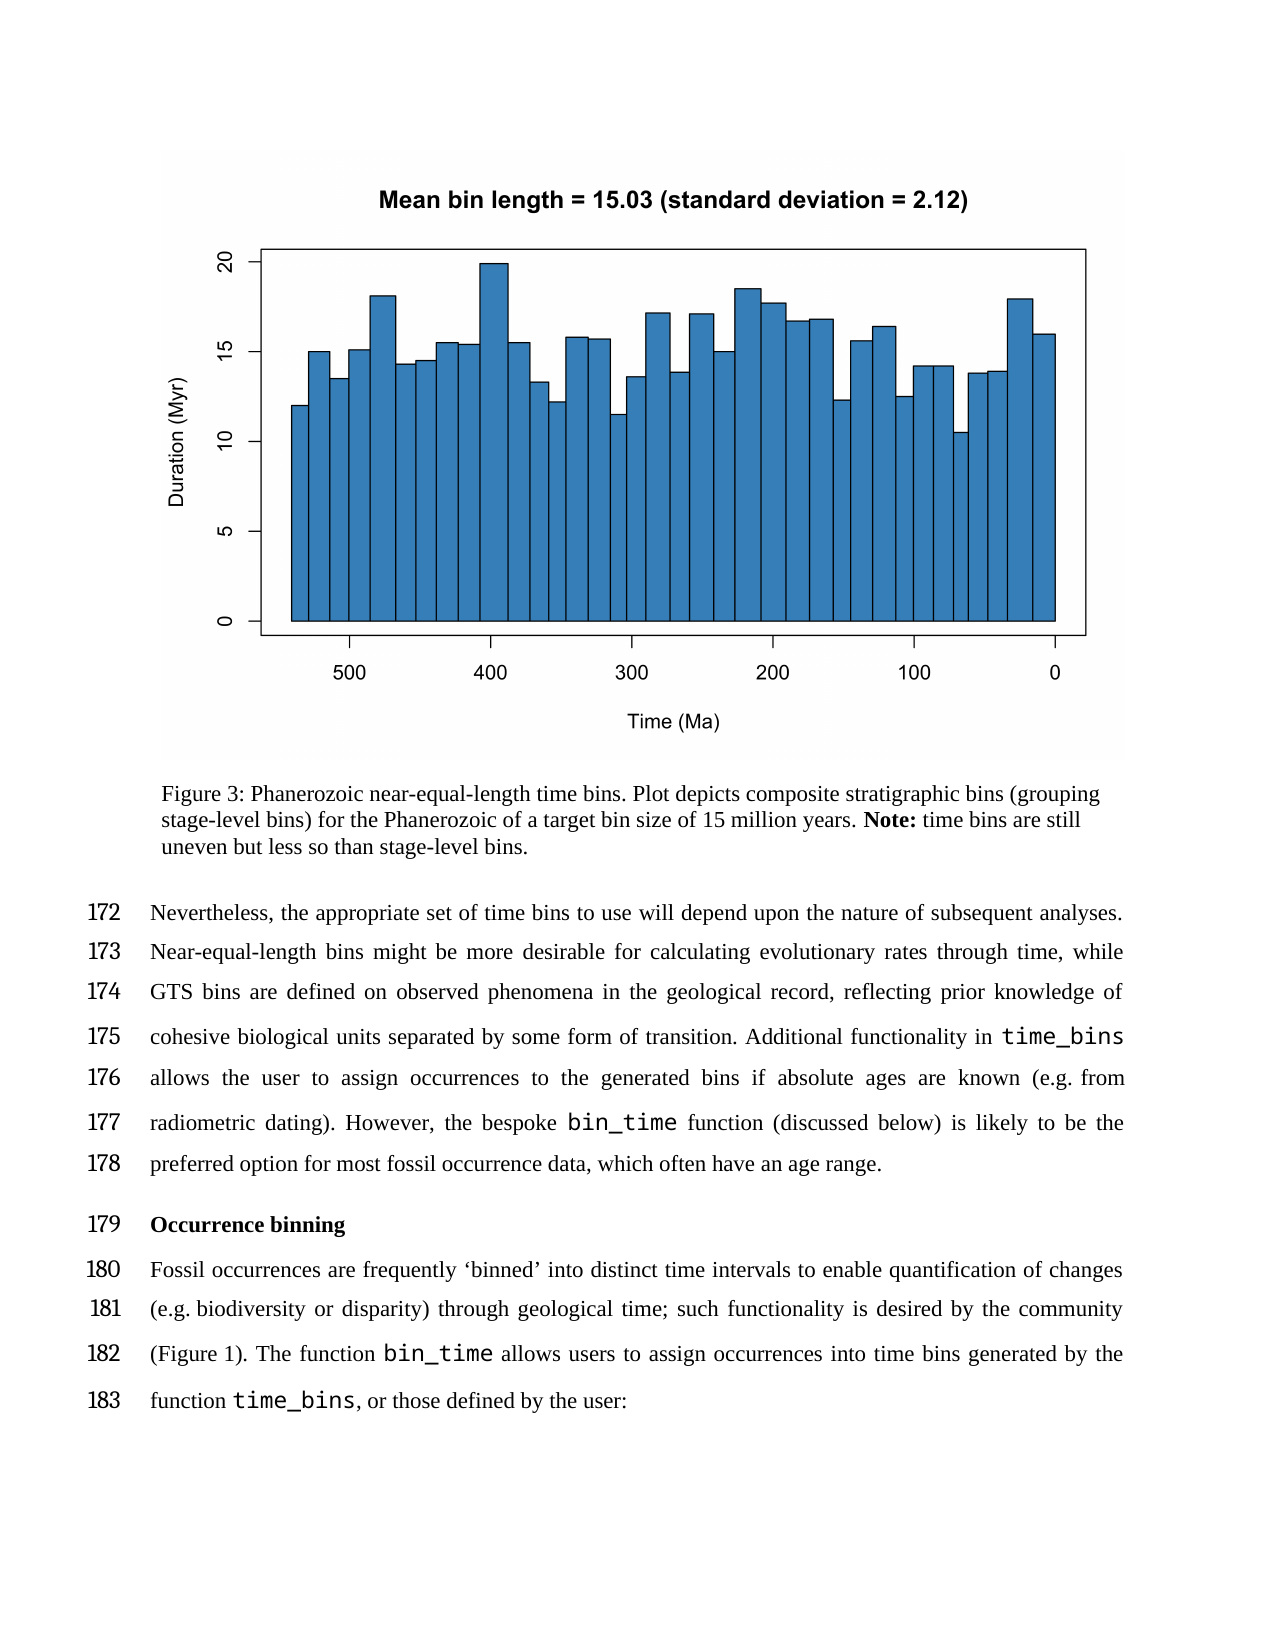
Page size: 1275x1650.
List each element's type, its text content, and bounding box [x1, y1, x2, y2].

table_header Figure 3: Phanerozoic near-equal-length time bins. Plot depicts composite stratigraphic bins (grouping stage-level bins) for the Phanerozoic of a target bin size of 15 million years. Note: time bins are still uneven but less so than stage-level bins. [150, 150, 1125, 880]
picture [161, 150, 1125, 760]
subtitle Occurrence binning [150, 1211, 1125, 1237]
text Fossil occurrences are frequently ‘binned’ into distinct time intervals to enable quantification of changes (e.g. biodiversity or disparity) through geological time; such functionality is desired by the community (Figure 1). The function bin_time allows users to assign occurrences into time bins generated by the function time_bins, or those defined by the user: [150, 1256, 1125, 1416]
text Nevertheless, the appropriate set of time bins to use will depend upon the nature of subsequent analyses. Near-equal-length bins might be more desirable for calculating evolutionary rates through time, while GTS bins are defined on observed phenomena in the geological record, reflecting prior knowledge of cohesive biological units separated by some form of transition. Additional functionality in time_bins allows the user to assign occurrences to the generated bins if absolute ages are known (e.g. from radiometric dating). However, the bespoke bin_time function (discussed below) is likely to be the preferred option for most fossil occurrence data, which often have an age range. [150, 899, 1125, 1177]
